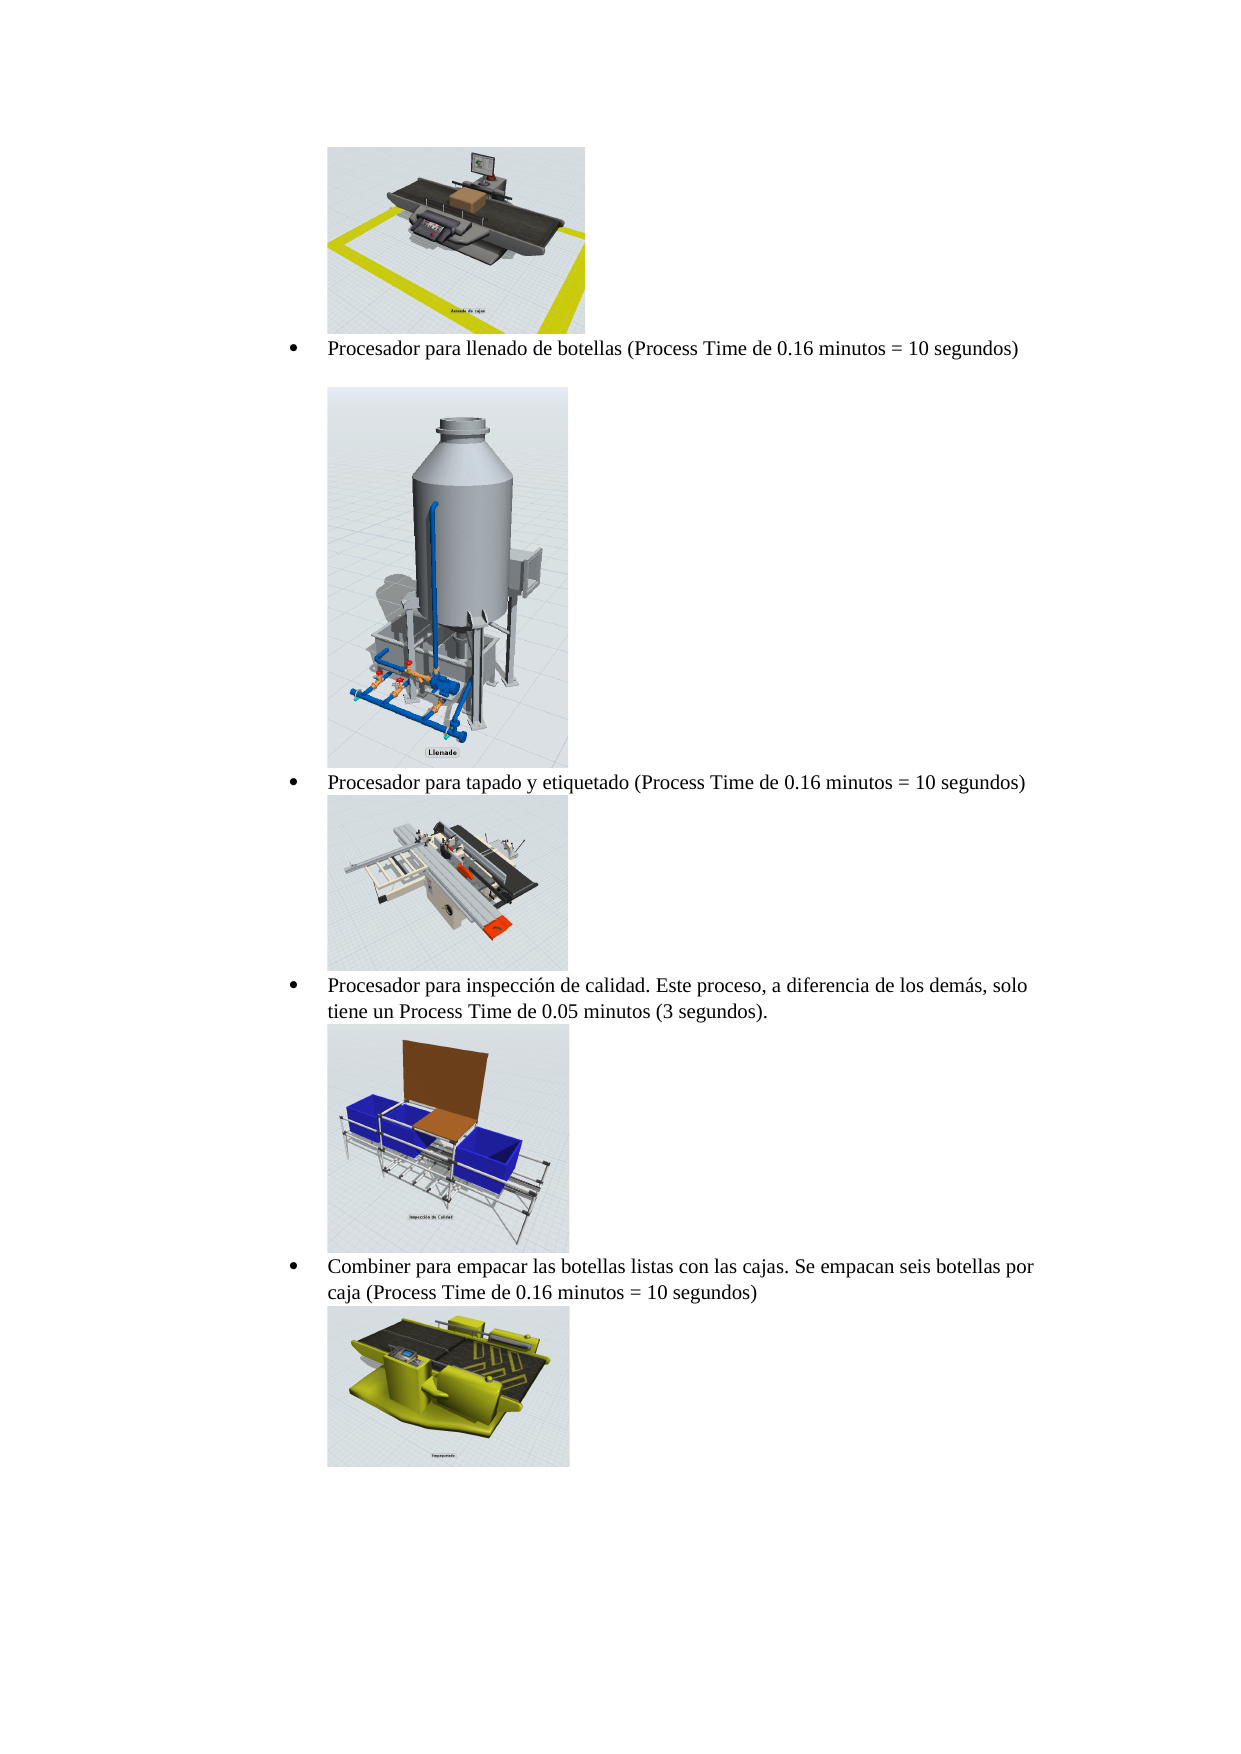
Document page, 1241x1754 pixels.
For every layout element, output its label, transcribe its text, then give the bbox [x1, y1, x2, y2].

picture [327, 1306, 570, 1467]
list Procesador para tapado y etiquetado (Process Time de 0.16 minutos = 10 segundos) [290, 770, 1063, 794]
picture [327, 795, 568, 971]
list Procesador para inspección de calidad. Este proceso, a diferencia de los demás, solo tiene un Process Time de 0.05 minutos (3 segundos). [290, 973, 1063, 1023]
picture [327, 387, 569, 768]
picture [327, 1024, 570, 1253]
list Procesador para llenado de botellas (Process Time de 0.16 minutos = 10 segundos) [290, 335, 1063, 359]
picture [327, 147, 586, 334]
list Combiner para empacar las botellas listas con las cajas. Se empacan seis botellas por caja (Process Time de 0.16 minutos = 10 segundos) [290, 1254, 1063, 1304]
